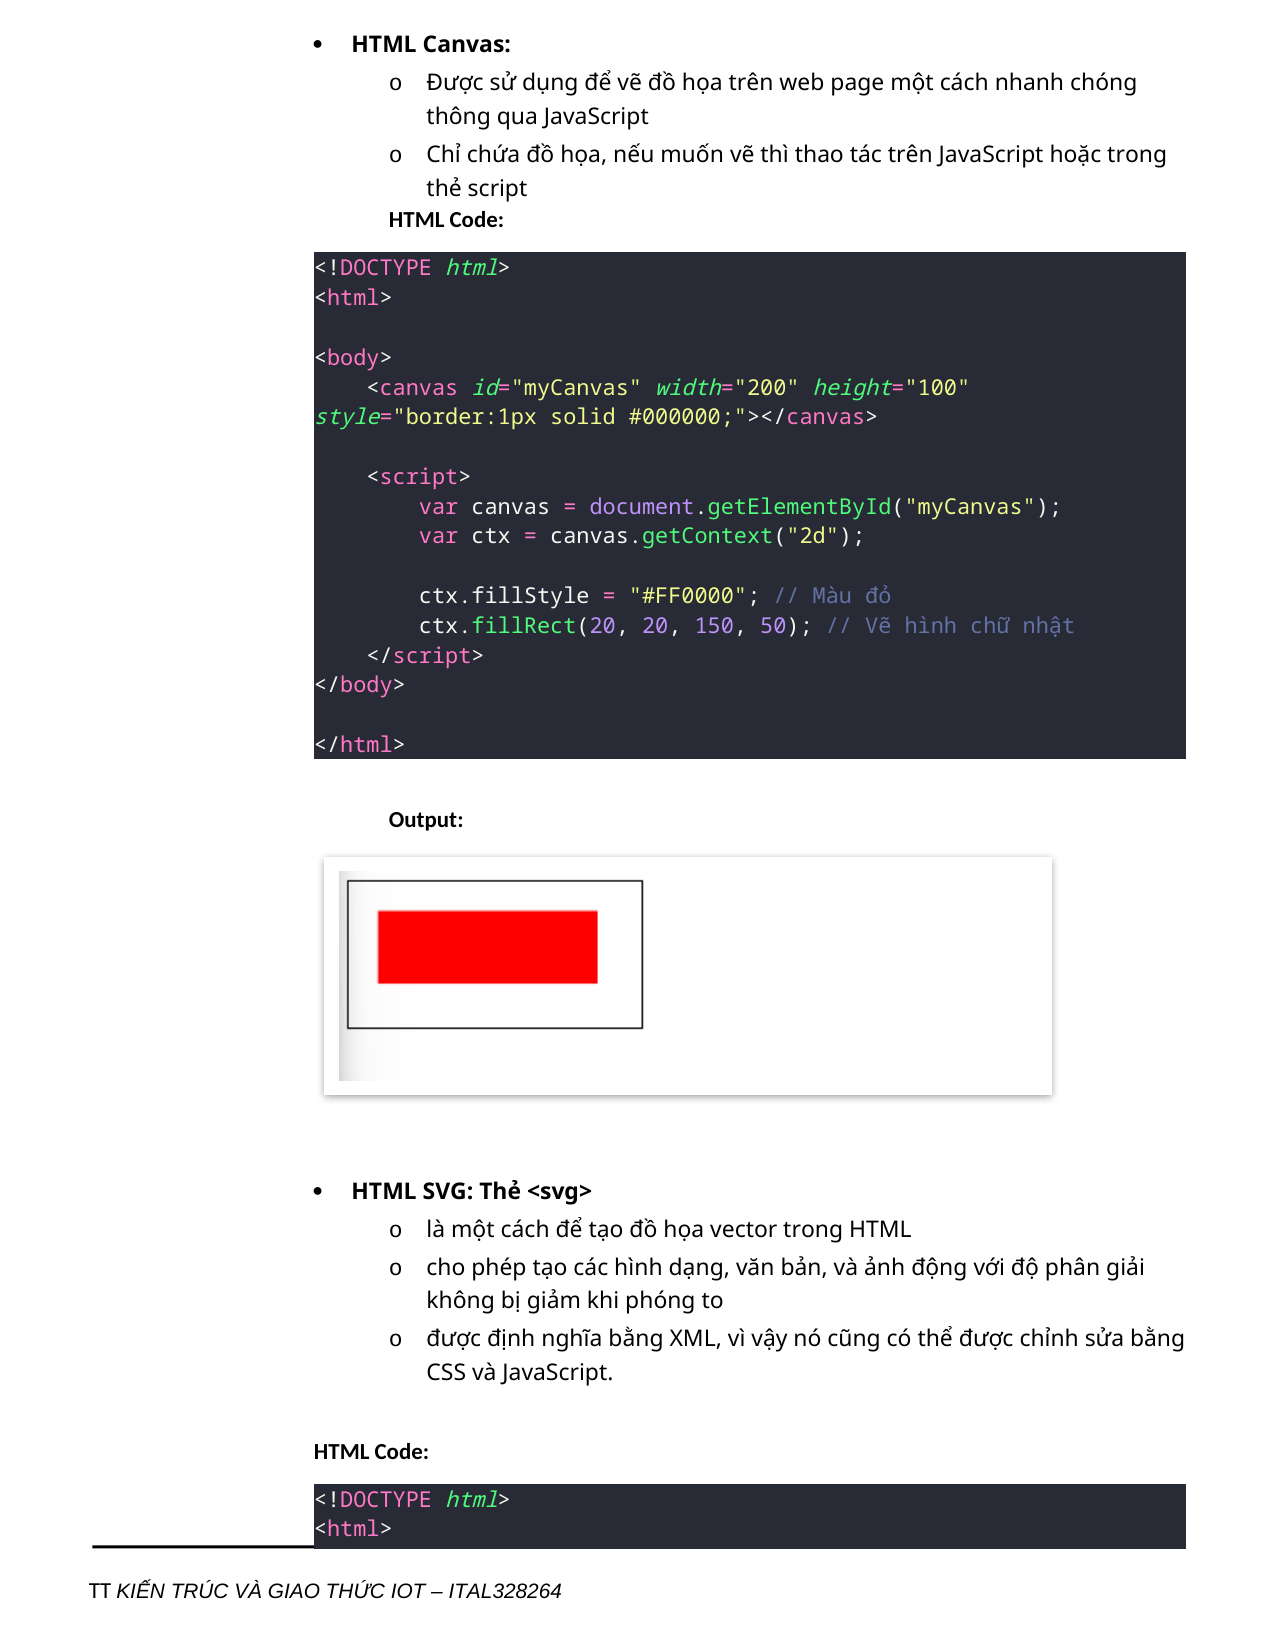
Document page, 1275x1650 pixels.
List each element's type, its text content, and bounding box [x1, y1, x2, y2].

text HTML Code: [314, 1437, 1186, 1465]
text </html> [314, 729, 1186, 759]
picture [339, 871, 1037, 1081]
text var ctx = canvas.getContext("2d"); [314, 520, 1186, 550]
text HTML Code: [389, 205, 1186, 233]
text <script> [314, 461, 1186, 491]
subtitle HTML SVG: Thẻ <svg> [314, 1174, 1186, 1206]
text <canvas id="myCanvas" width="200" height="100" style="border:1px solid #000000;"></canvas> [314, 371, 1186, 431]
text </script> [314, 639, 1186, 669]
text <html> [314, 282, 1186, 312]
text var canvas = document.getElementById("myCanvas"); [314, 491, 1186, 520]
text </body> [314, 669, 1186, 699]
text Output: [389, 806, 1186, 834]
text ctx.fillRect(20, 20, 150, 50); // Vẽ hình chữ nhật [314, 610, 1186, 639]
subtitle HTML Canvas: [314, 28, 1186, 59]
subtitle là một cách để tạo đồ họa vector trong HTML [389, 1212, 1186, 1244]
subtitle cho phép tạo các hình dạng, văn bản, và ảnh động với độ phân giải không bị giảm khi phóng to [389, 1251, 1186, 1316]
text <!DOCTYPE html> [314, 252, 1186, 282]
text <html> [314, 1513, 1186, 1543]
text <!DOCTYPE html> [314, 1484, 1186, 1513]
text <body> [314, 342, 1186, 371]
subtitle Được sử dụng để vẽ đồ họa trên web page một cách nhanh chóng thông qua JavaScript [389, 66, 1186, 131]
subtitle Chỉ chứa đồ họa, nếu muốn vẽ thì thao tác trên JavaScript hoặc trong thẻ script [389, 138, 1186, 203]
text ctx.fillStyle = "#FF0000"; // Màu đỏ [314, 580, 1186, 610]
subtitle được định nghĩa bằng XML, vì vậy nó cũng có thể được chỉnh sửa bằng CSS và JavaScript. [389, 1322, 1186, 1387]
